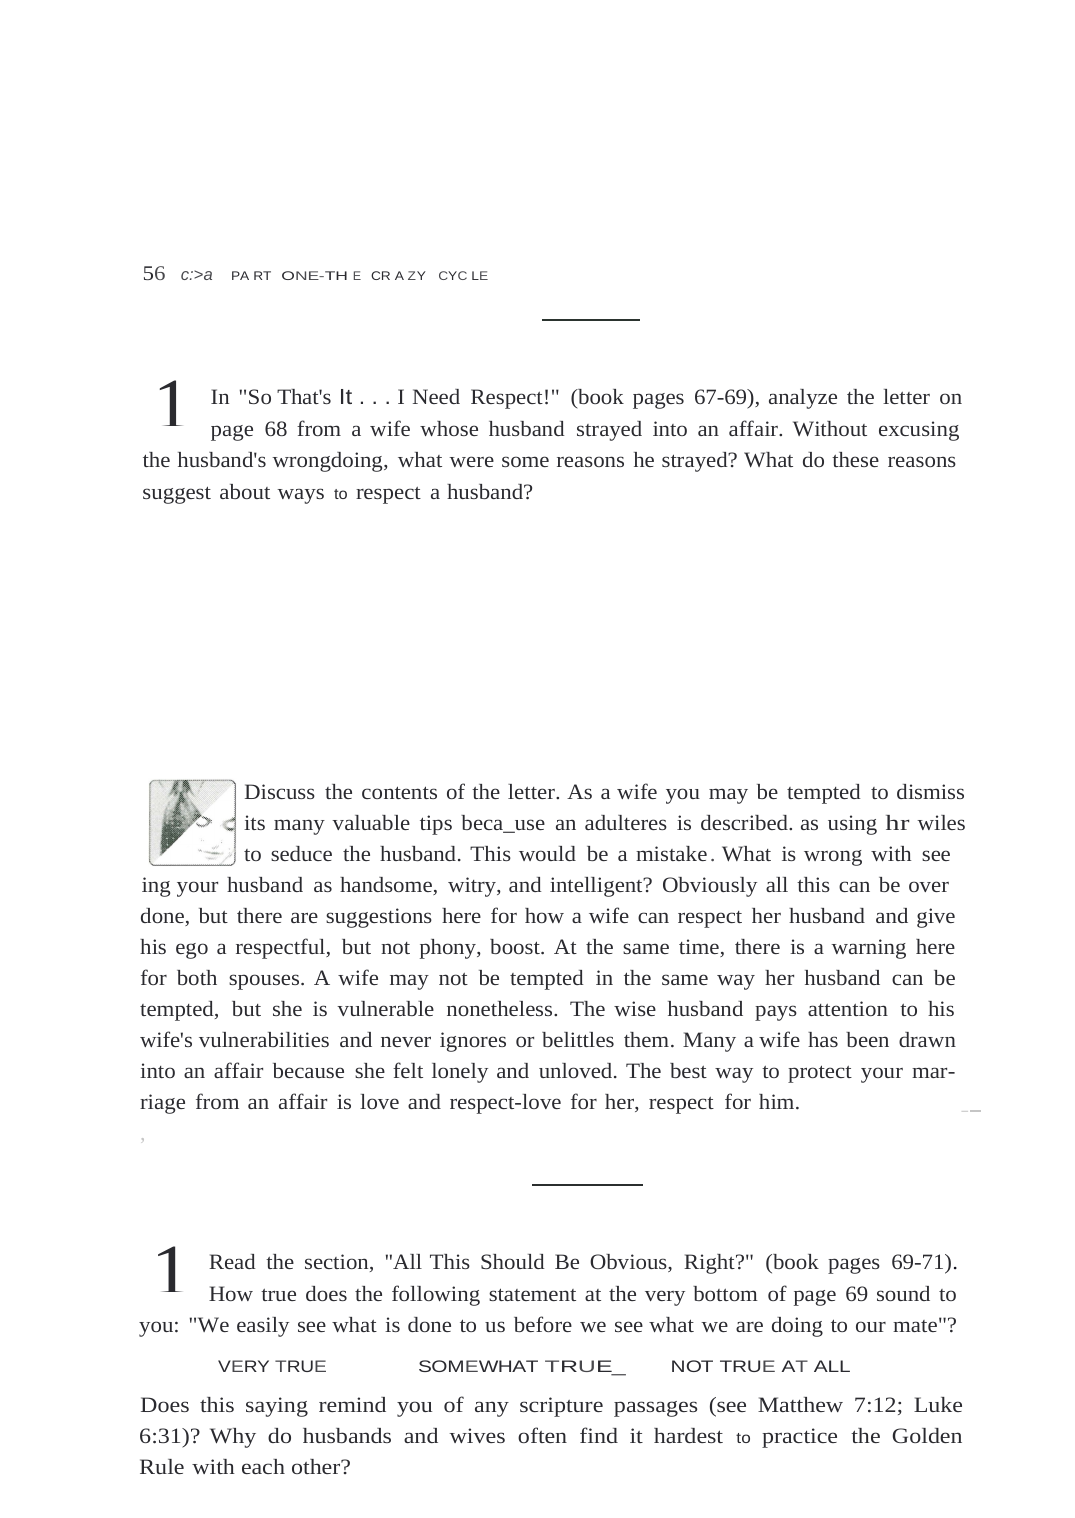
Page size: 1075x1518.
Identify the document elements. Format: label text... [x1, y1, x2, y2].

text VERY TRUE SOMEWHAT TRUE_ NOT TRUE AT ALL [218, 1357, 998, 1376]
text Read the section, ''All This Should Be Obvious, Right?" (book pages 69-71). [208, 1249, 998, 1274]
text ing your husband as handsome, witry, and intelligent? Obviously all this can be over­ done, but there are suggestions here for how a wife can respect her husband and give his ego a respectful, but not phony, boost. At the same time, there is a warning here for both spouses. A wife may not be tempted in the same way her husband can be tempted, but she is vulnerable nonetheless. The wise husband pays attention to his wife's vulnerabilities and never ignores or belittles them. Many a wife has been drawn into an affair because she felt lonely and unloved. The best way to protect your mar- riage from an affair is love and respect-love for her, respect for him. _ , [140, 872, 985, 1145]
text Discuss the contents of the letter. As a wife you may be tempted to dismiss its many valuable tips beca_use an adulteres is described. as using hr wiles to seduce the husband. This would be a mistake. What is wrong with see­ [244, 779, 966, 866]
text How true does the following statement at the very bottom of page 69 sound to you: "We easily see what is done to us before we see what we are doing to our mate"? [139, 1281, 997, 1337]
text the husband's wrongdoing, what were some reasons he strayed? What do these reasons suggest about ways to respect a husband? [142, 447, 997, 504]
text Does this saying remind you of any scripture passages (see Matthew 7:12; Luke 6:31)? Why do husbands and wives often find it hardest to practice the Golden Rule with each other? [139, 1392, 963, 1479]
text In "So That's It . . . I Need Respect!" (book pages 67-69), analyze the letter on page 68 from a wife whose husband strayed into an affair. Without excusing [210, 384, 997, 441]
text 56 c:>a PA RT ONE-TH E CR A ZY CYC LE [142, 261, 998, 285]
picture [148, 778, 237, 867]
